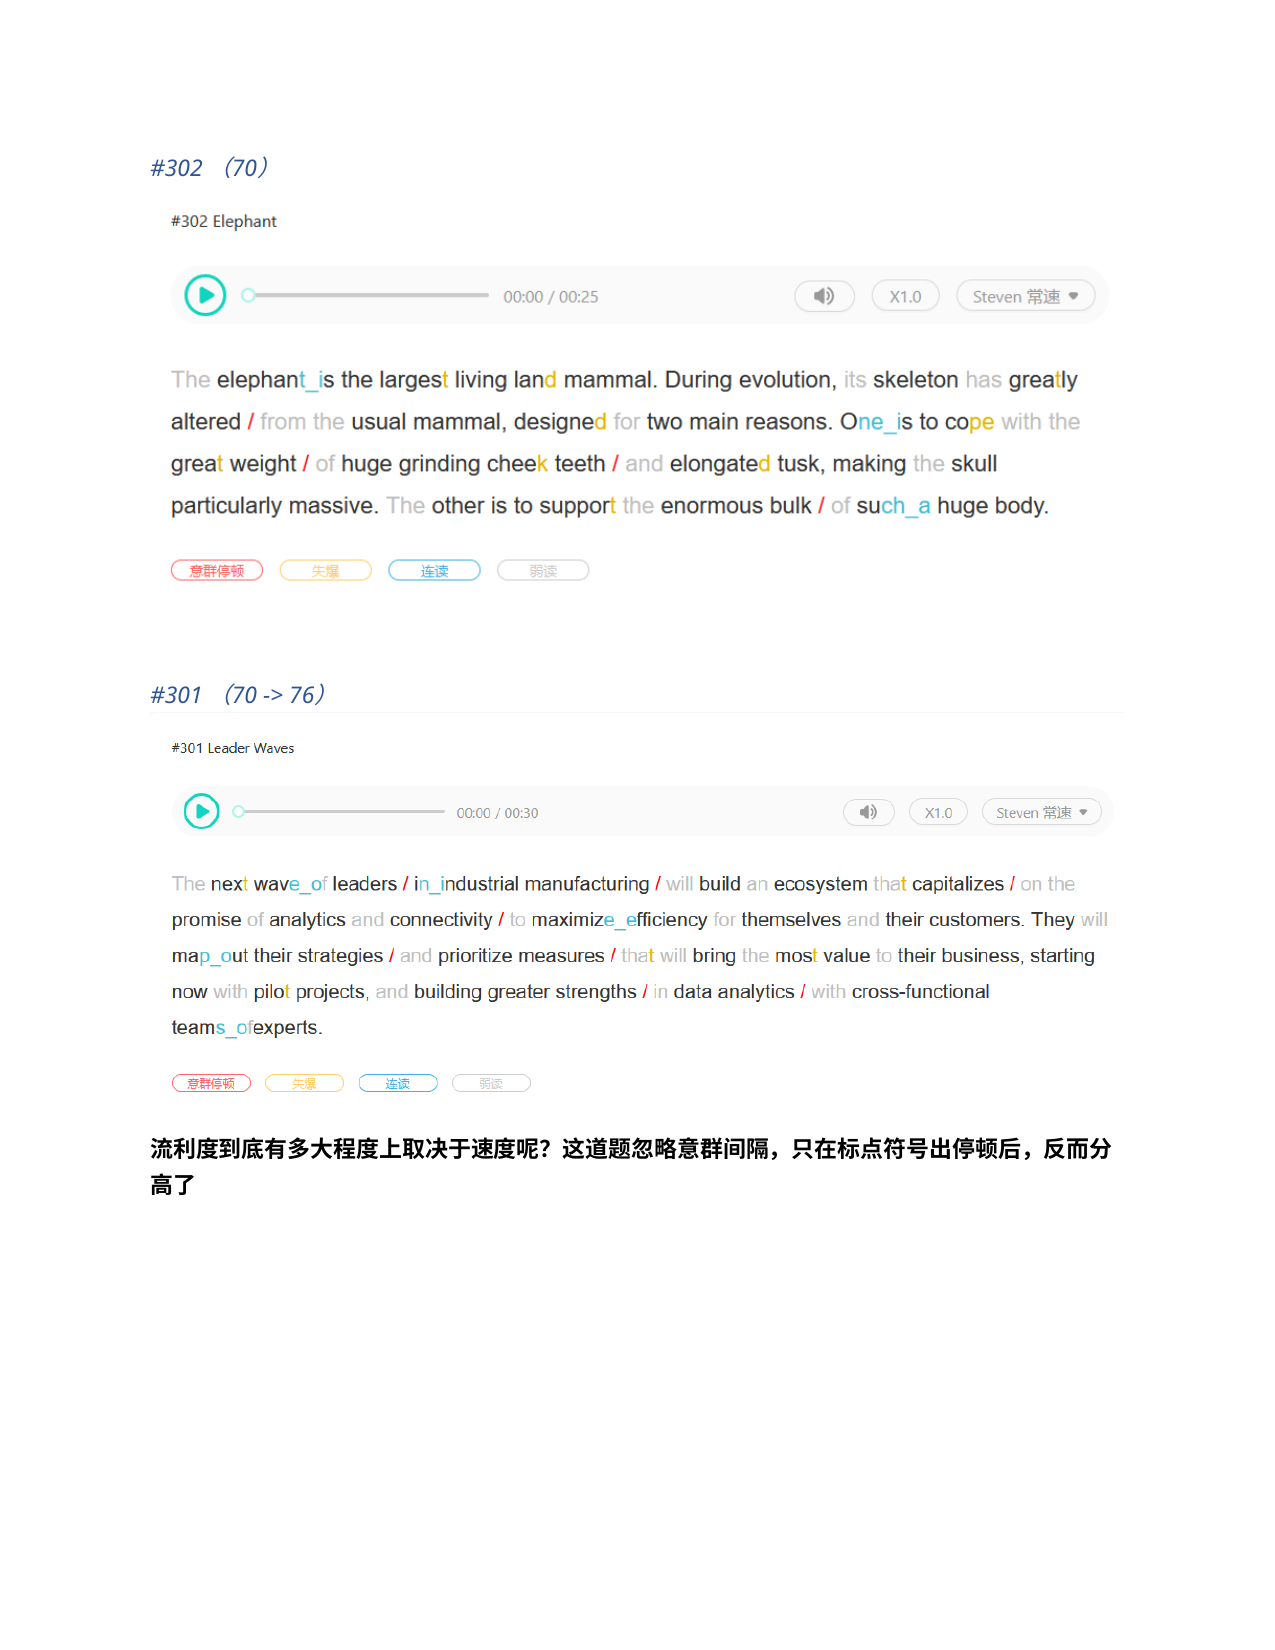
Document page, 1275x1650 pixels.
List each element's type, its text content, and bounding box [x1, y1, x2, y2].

picture [150, 186, 1125, 612]
subtitle #301 （70 -> 76） [150, 677, 1125, 710]
text 流利度到底有多大程度上取决于速度呢？这道题忽略意群间隔，只在标点符号出停顿后，反而分高了 [150, 1131, 1125, 1200]
picture [150, 712, 1125, 1113]
subtitle #302 （70） [150, 150, 1125, 183]
